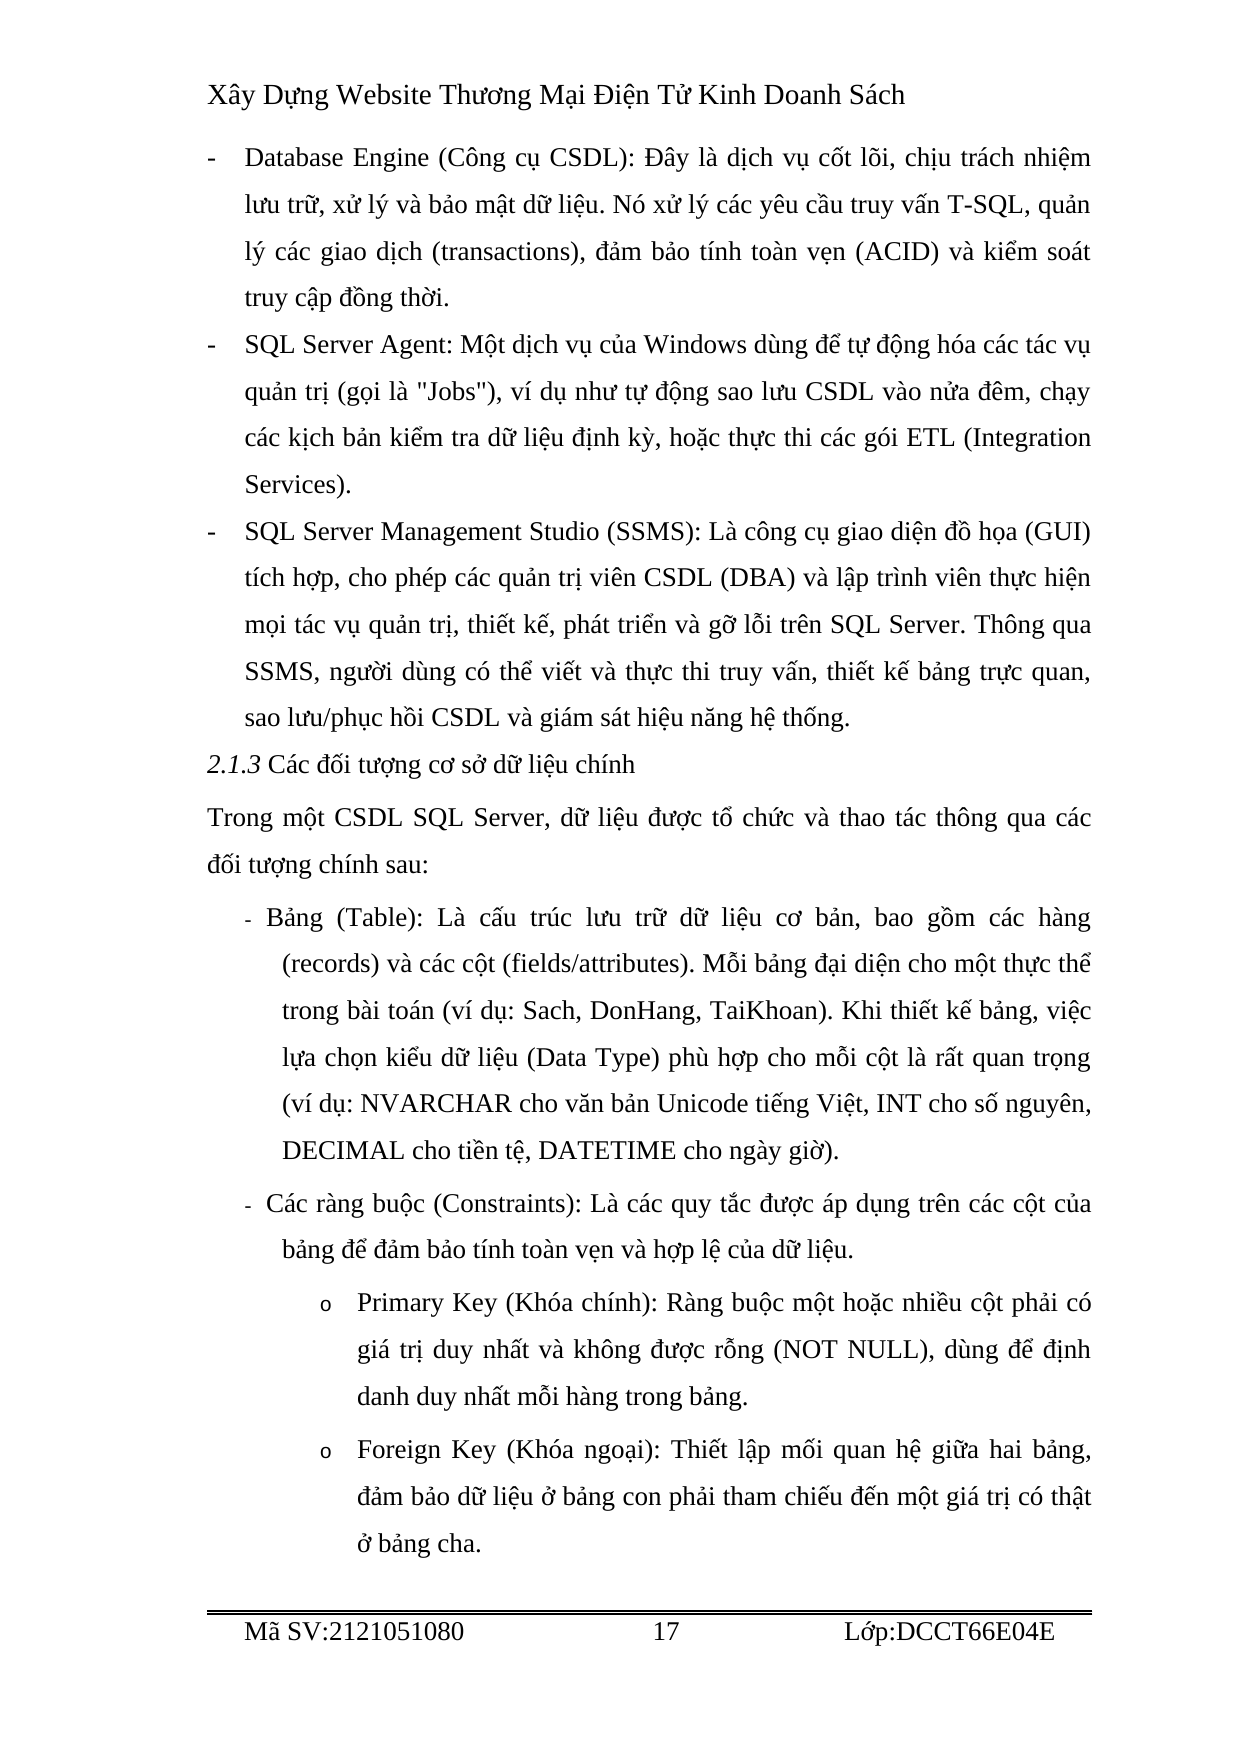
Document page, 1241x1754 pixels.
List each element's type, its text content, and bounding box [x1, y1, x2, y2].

list Các đối tượng cơ sở dữ liệu chính [207, 748, 1092, 779]
list Database Engine (Công cụ CSDL): Đây là dịch vụ cốt lõi, chịu trách nhiệm lưu trữ, xử lý và bảo mật dữ liệu. Nó xử lý các yêu cầu truy vấn T-SQL, quản lý các giao dịch (transactions), đảm bảo tính toàn vẹn (ACID) và kiểm soát truy cập đồng thời. [207, 141, 1092, 313]
list Các ràng buộc (Constraints): Là các quy tắc được áp dụng trên các cột của bảng để đảm bảo tính toàn vẹn và hợp lệ của dữ liệu. [244, 1187, 1092, 1265]
list SQL Server Management Studio (SSMS): Là công cụ giao diện đồ họa (GUI) tích hợp, cho phép các quản trị viên CSDL (DBA) và lập trình viên thực hiện mọi tác vụ quản trị, thiết kế, phát triển và gỡ lỗi trên SQL Server. Thông qua SSMS, người dùng có thể viết và thực thi truy vấn, thiết kế bảng trực quan, sao lưu/phục hồi CSDL và giám sát hiệu năng hệ thống. [207, 515, 1092, 733]
list Foreign Key (Khóa ngoại): Thiết lập mối quan hệ giữa hai bảng, đảm bảo dữ liệu ở bảng con phải tham chiếu đến một giá trị có thật ở bảng cha. [319, 1433, 1092, 1558]
text Trong một CSDL SQL Server, dữ liệu được tổ chức và thao tác thông qua các đối tượng chính sau: [207, 801, 1092, 879]
list Primary Key (Khóa chính): Ràng buộc một hoặc nhiều cột phải có giá trị duy nhất và không được rỗng (NOT NULL), dùng để định danh duy nhất mỗi hàng trong bảng. [319, 1286, 1092, 1411]
list SQL Server Agent: Một dịch vụ của Windows dùng để tự động hóa các tác vụ quản trị (gọi là "Jobs"), ví dụ như tự động sao lưu CSDL vào nửa đêm, chạy các kịch bản kiểm tra dữ liệu định kỳ, hoặc thực thi các gói ETL (Integration Services). [207, 328, 1092, 499]
list Bảng (Table): Là cấu trúc lưu trữ dữ liệu cơ bản, bao gồm các hàng (records) và các cột (fields/attributes). Mỗi bảng đại diện cho một thực thể trong bài toán (ví dụ: Sach, DonHang, TaiKhoan). Khi thiết kế bảng, việc lựa chọn kiểu dữ liệu (Data Type) phù hợp cho mỗi cột là rất quan trọng (ví dụ: NVARCHAR cho văn bản Unicode tiếng Việt, INT cho số nguyên, DECIMAL cho tiền tệ, DATETIME cho ngày giờ). [244, 901, 1092, 1165]
